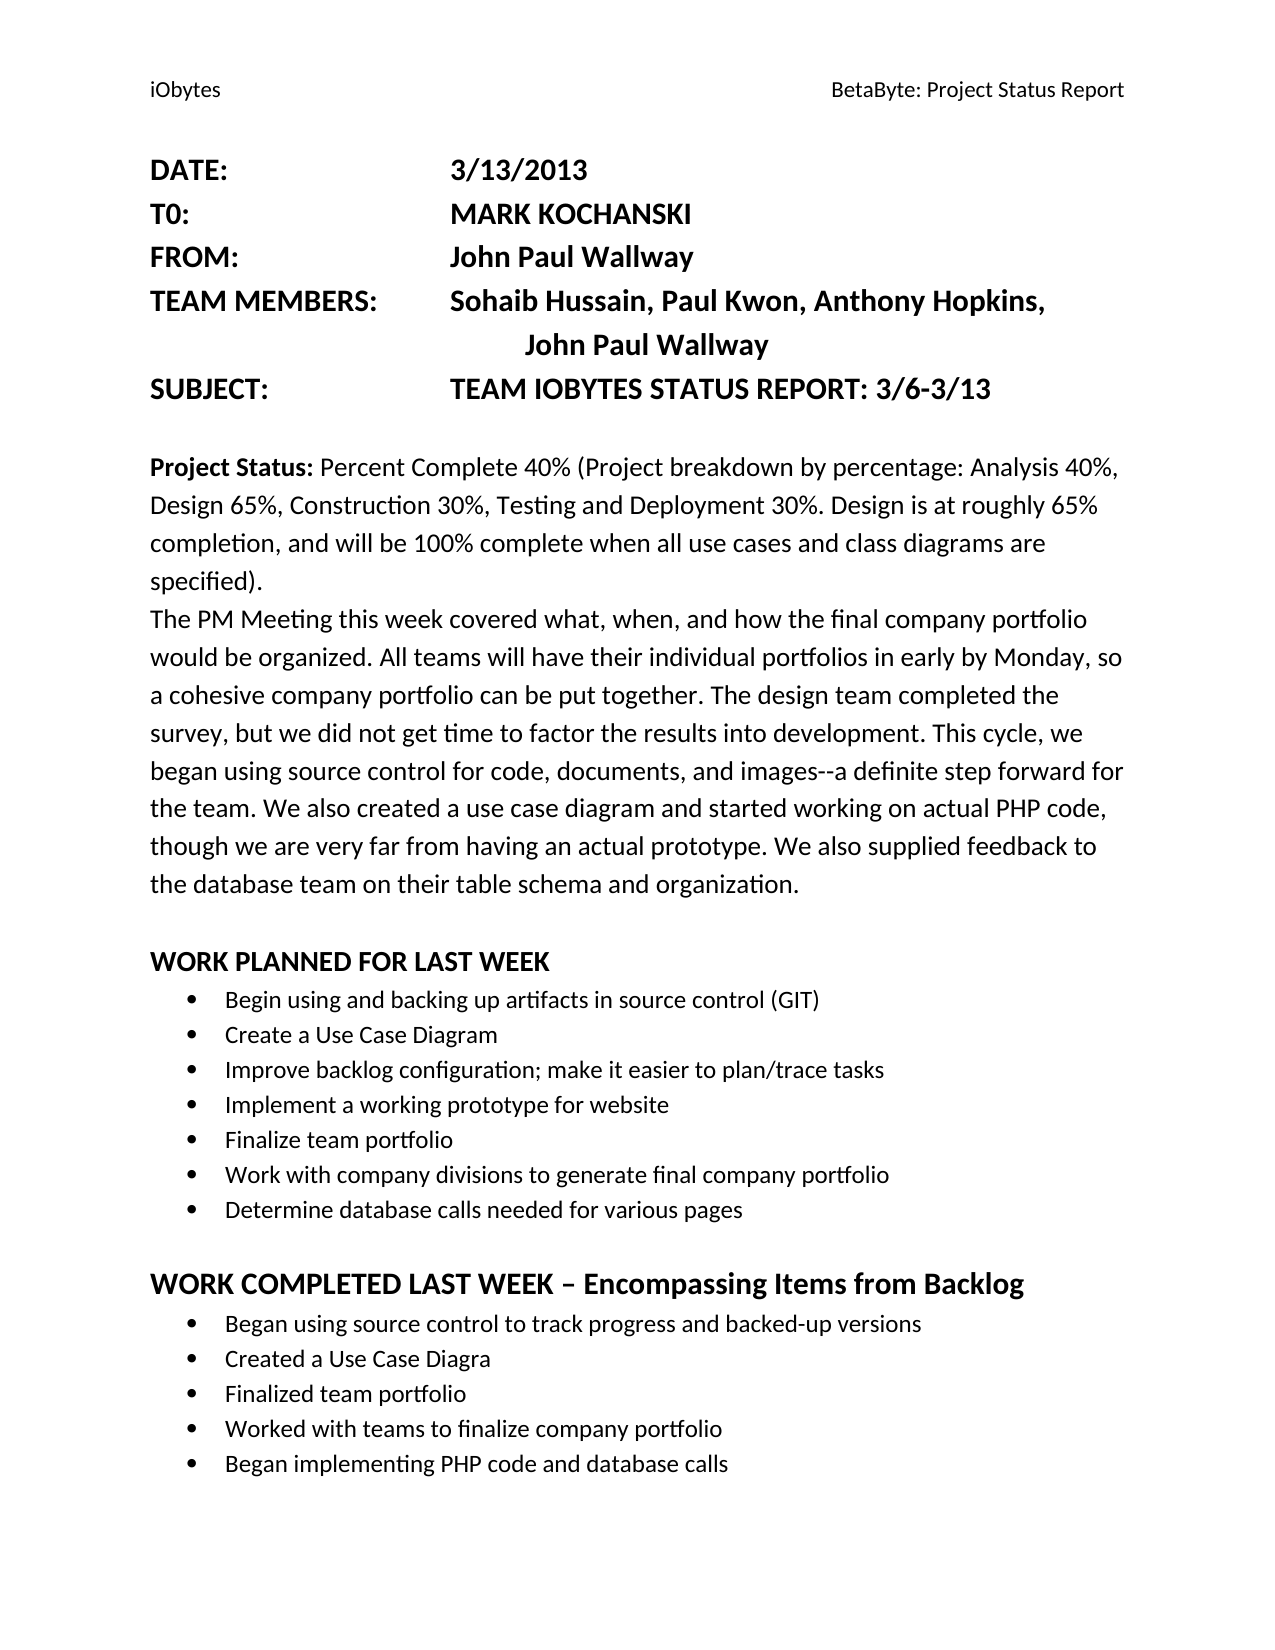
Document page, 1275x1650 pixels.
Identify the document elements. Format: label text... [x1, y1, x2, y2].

text DATE: 3/13/2013 T0: MARK KOCHANSKI FROM: John Paul Wallway [150, 150, 1125, 276]
list Create a Use Case Diagram [187, 1019, 1125, 1050]
list Work with company divisions to generate final company portfolio [187, 1159, 1125, 1190]
list Began using source control to track progress and backed-up versions [187, 1308, 1125, 1338]
list Improve backlog configuration; make it easier to plan/trace tasks [187, 1054, 1125, 1085]
list Begin using and backing up artifacts in source control (GIT) [187, 984, 1125, 1015]
list Worked with teams to finalize company portfolio [187, 1413, 1125, 1443]
list Implement a working prototype for website [187, 1089, 1125, 1120]
text Project Status: Percent Complete 40% (Project breakdown by percentage: Analysis 40%, Design 65%, Construction 30%, Testing and Deployment 30%. Design is at roughly 65% completion, and will be 100% complete when all use cases and class diagrams are specified). [150, 450, 1125, 597]
list Finalize team portfolio [187, 1124, 1125, 1155]
list Began implementing PHP code and database calls [187, 1448, 1125, 1478]
list Determine database calls needed for various pages [187, 1194, 1125, 1225]
list Created a Use Case Diagra [187, 1343, 1125, 1373]
text WORK PLANNED FOR LAST WEEK [150, 943, 1125, 979]
text TEAM MEMBERS: Sohaib Hussain, Paul Kwon, Anthony Hopkins, John Paul Wallway SUBJECT: TEAM IOBYTES STATUS REPORT: 3/6-3/13 [150, 281, 1125, 407]
list Finalized team portfolio [187, 1378, 1125, 1408]
text The PM Meeting this week covered what, when, and how the final company portfolio would be organized. All teams will have their individual portfolios in early by Monday, so a cohesive company portfolio can be put together. The design team completed the survey, but we did not get time to factor the results into development. This cycle, we began using source control for code, documents, and images--a definite step forward for the team. We also created a use case diagram and started working on actual PHP code, though we are very far from having an actual prototype. We also supplied feedback to the database team on their table schema and organization. [150, 602, 1125, 901]
text WORK COMPLETED LAST WEEK – Encompassing Items from Backlog [150, 1264, 1125, 1302]
